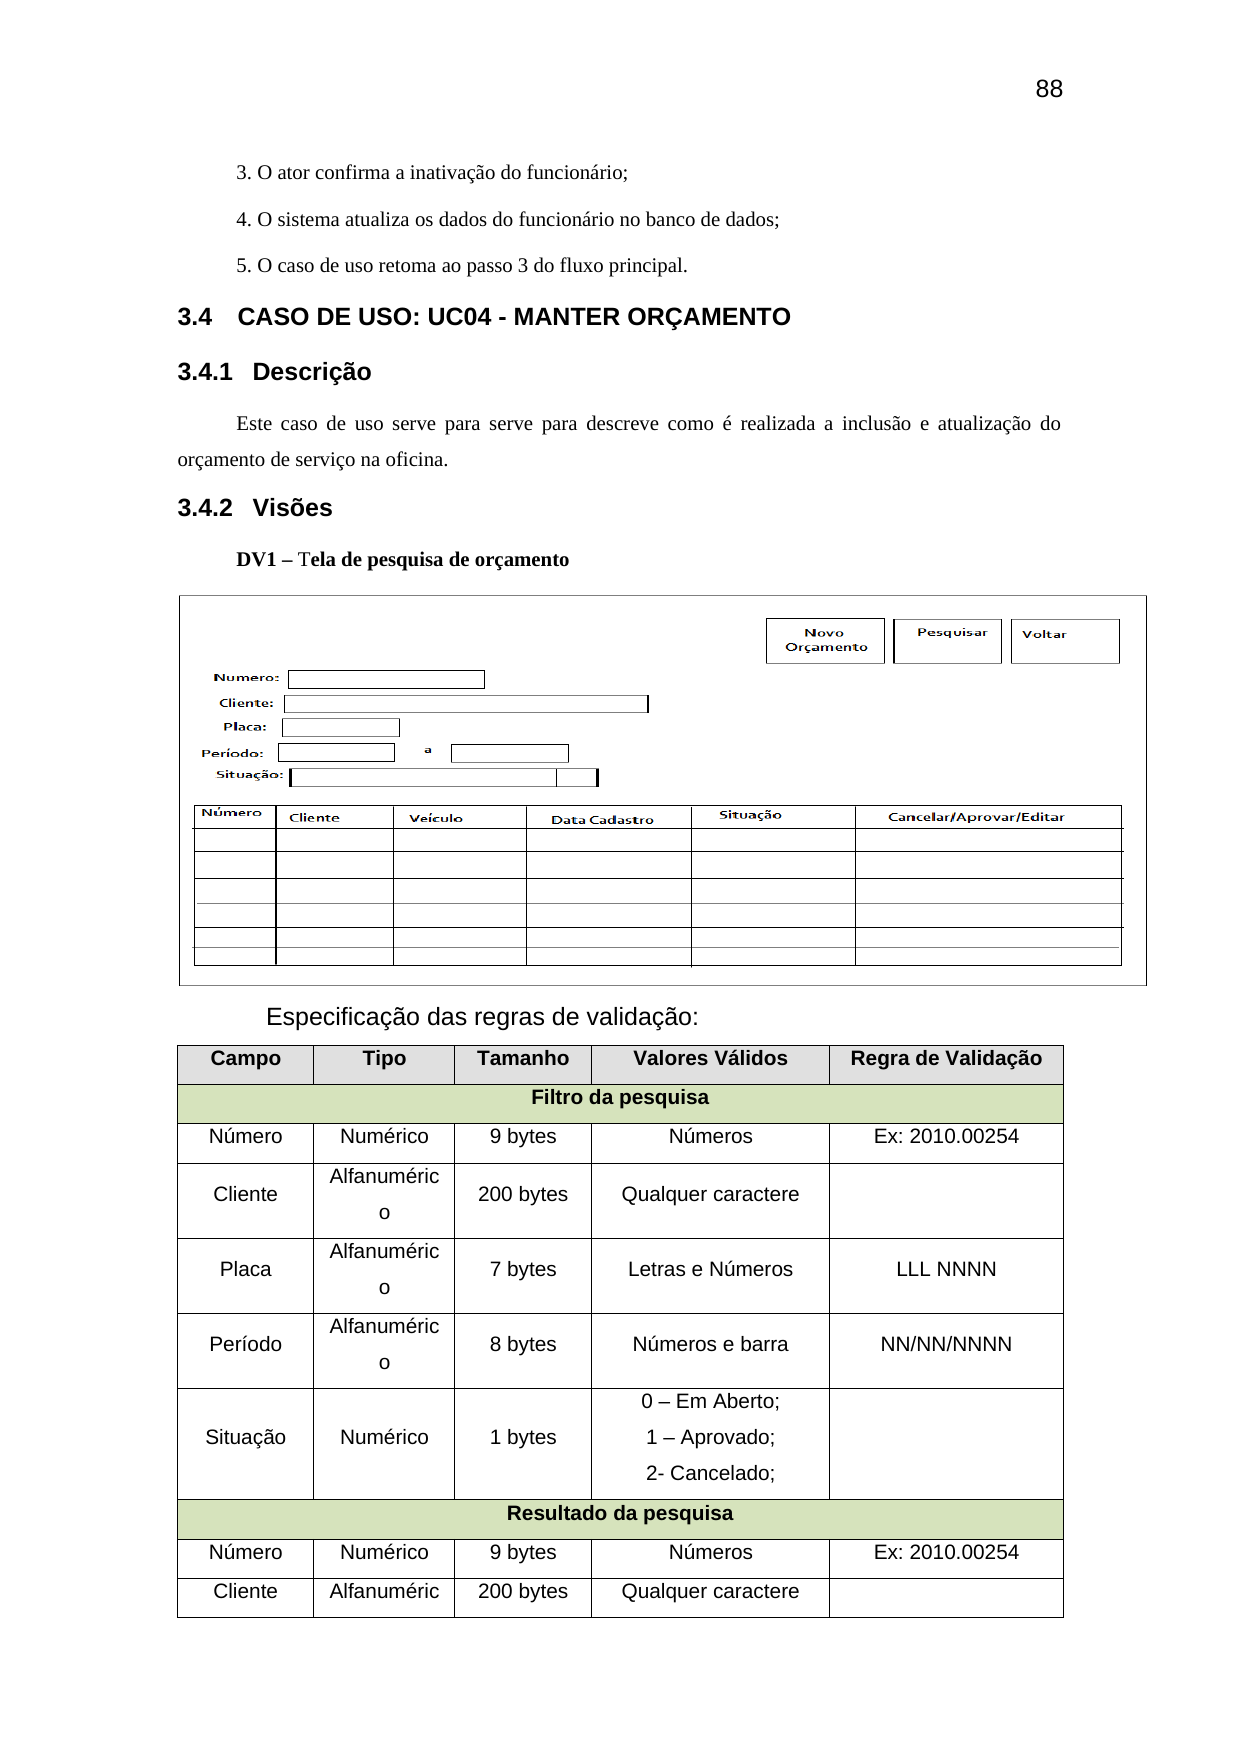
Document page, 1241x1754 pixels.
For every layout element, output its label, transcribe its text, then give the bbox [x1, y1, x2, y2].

text Descrição [177, 357, 1063, 386]
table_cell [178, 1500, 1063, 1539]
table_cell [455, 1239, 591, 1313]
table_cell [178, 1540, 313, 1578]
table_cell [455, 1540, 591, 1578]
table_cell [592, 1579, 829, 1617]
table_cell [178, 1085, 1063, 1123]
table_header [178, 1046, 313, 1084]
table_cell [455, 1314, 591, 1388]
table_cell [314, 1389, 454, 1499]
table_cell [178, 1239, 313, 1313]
text 5. O caso de uso retoma ao passo 3 do fluxo principal. [236, 253, 1063, 277]
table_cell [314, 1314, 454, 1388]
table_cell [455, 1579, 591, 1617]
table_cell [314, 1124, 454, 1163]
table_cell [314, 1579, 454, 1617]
text Visões [177, 493, 1063, 522]
text DV1 – Tela de pesquisa de orçamento [177, 547, 1063, 571]
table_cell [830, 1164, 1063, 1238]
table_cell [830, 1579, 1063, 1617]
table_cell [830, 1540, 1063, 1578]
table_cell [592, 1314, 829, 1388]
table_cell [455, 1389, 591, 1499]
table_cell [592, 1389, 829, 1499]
text Este caso de uso serve para serve para descreve como é realizada a inclusão e atualização do orçamento de serviço na oficina. [177, 411, 1063, 471]
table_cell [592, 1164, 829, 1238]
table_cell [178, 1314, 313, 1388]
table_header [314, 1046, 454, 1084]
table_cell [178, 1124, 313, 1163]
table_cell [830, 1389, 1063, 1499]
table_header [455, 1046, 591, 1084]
text 4. O sistema atualiza os dados do funcionário no banco de dados; [236, 206, 1063, 231]
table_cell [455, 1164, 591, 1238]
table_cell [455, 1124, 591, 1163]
picture [177, 593, 1153, 988]
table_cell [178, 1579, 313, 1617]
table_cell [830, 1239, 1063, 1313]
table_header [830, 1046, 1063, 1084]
text Especificação das regras de validação: [177, 1002, 1063, 1030]
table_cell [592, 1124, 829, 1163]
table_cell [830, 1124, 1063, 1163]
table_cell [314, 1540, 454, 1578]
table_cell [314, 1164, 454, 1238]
text 3. O ator confirma a inativação do funcionário; [236, 160, 1063, 184]
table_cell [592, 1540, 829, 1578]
text Caso de uso: UC04 - Manter Orçamento [177, 301, 1063, 330]
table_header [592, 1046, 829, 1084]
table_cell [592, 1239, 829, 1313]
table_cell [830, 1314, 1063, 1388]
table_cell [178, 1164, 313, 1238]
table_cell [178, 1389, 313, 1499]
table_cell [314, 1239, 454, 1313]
